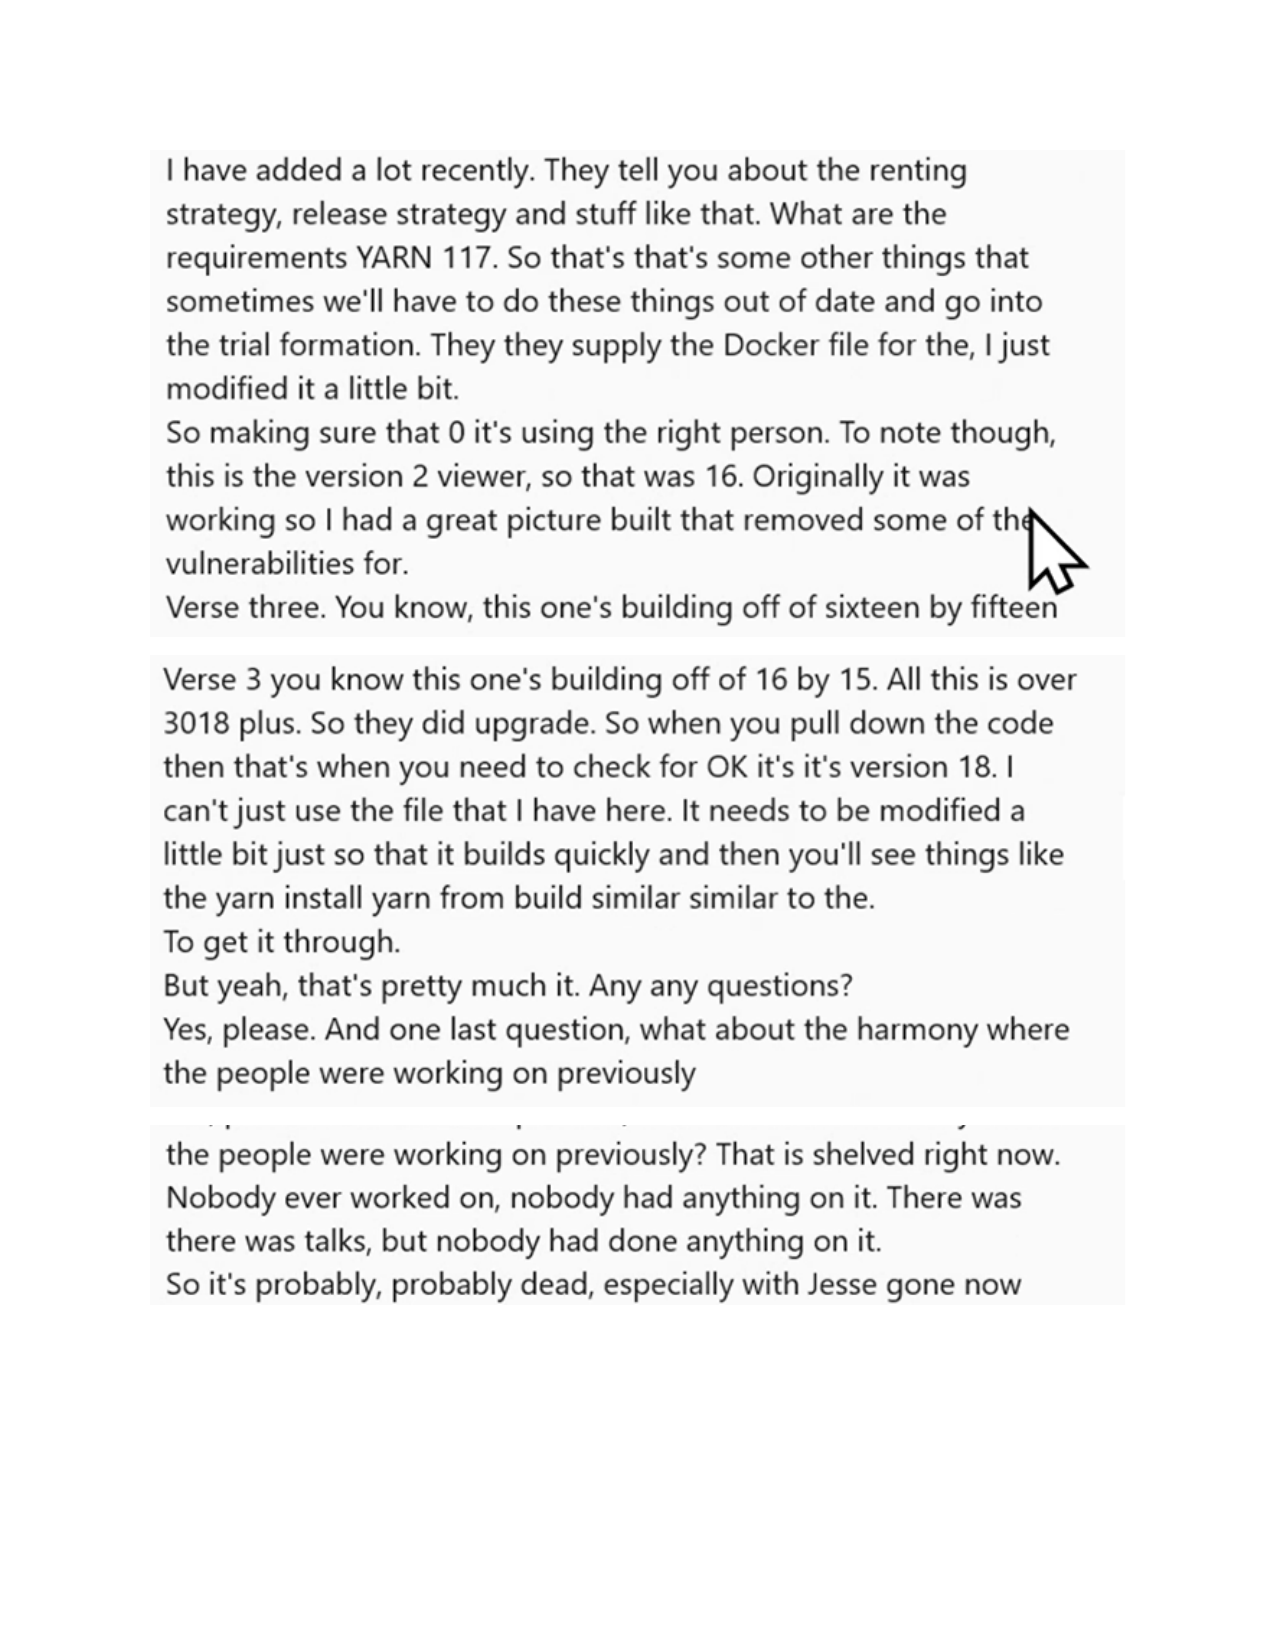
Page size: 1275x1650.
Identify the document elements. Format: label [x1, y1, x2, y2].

picture [150, 1125, 1125, 1305]
picture [150, 655, 1125, 1107]
picture [150, 150, 1125, 637]
